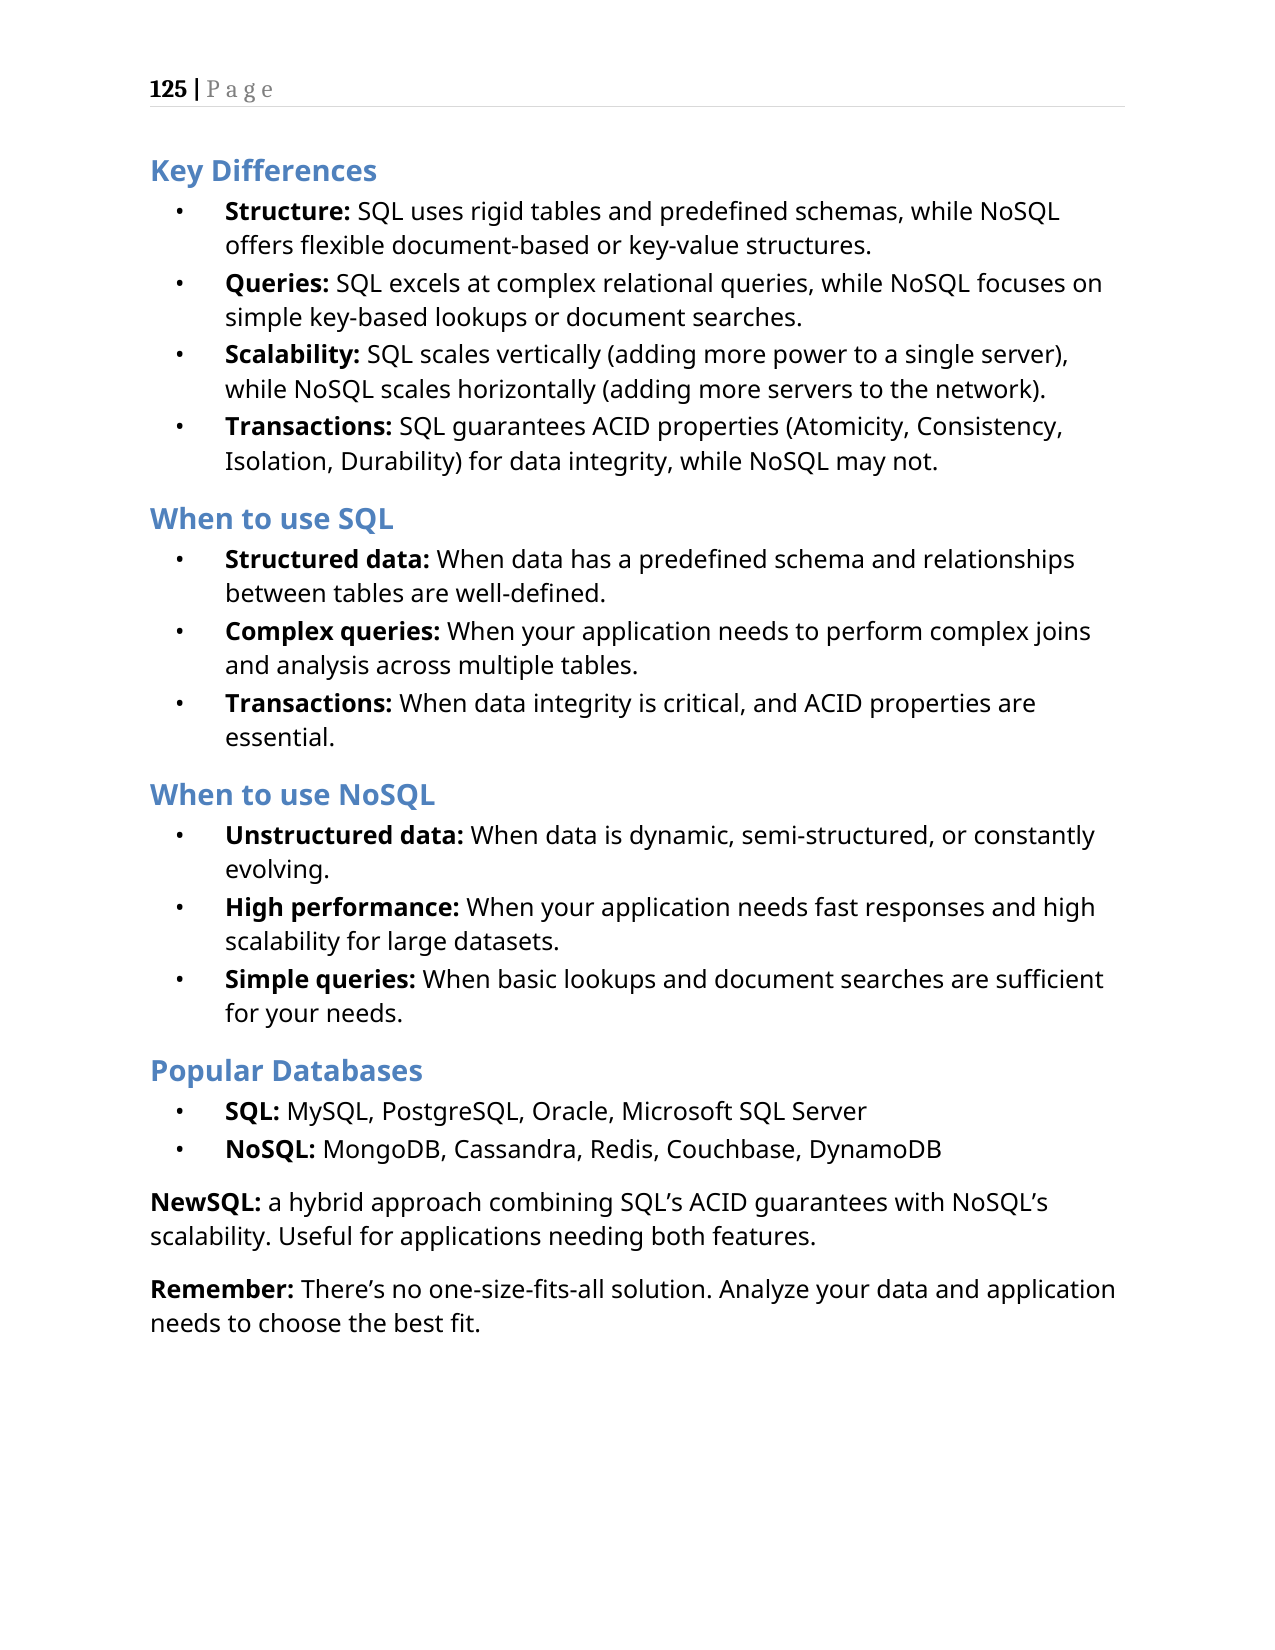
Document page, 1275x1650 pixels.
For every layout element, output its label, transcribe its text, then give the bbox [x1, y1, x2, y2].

text NewSQL: a hybrid approach combining SQL’s ACID guarantees with NoSQL’s scalability. Useful for applications needing both features. [150, 1184, 1125, 1252]
subtitle Popular Databases [150, 1050, 1125, 1090]
list Unstructured data: When data is dynamic, semi-structured, or constantly evolving. [175, 818, 1125, 886]
list NoSQL: MongoDB, Cassandra, Redis, Couchbase, DynamoDB [175, 1132, 1125, 1166]
list Queries: SQL excels at complex relational queries, while NoSQL focuses on simple key-based lookups or document searches. [175, 265, 1125, 333]
subtitle When to use SQL [150, 498, 1125, 538]
list High performance: When your application needs fast responses and high scalability for large datasets. [175, 889, 1125, 958]
list Simple queries: When basic lookups and document searches are sufficient for your needs. [175, 961, 1125, 1029]
subtitle When to use NoSQL [150, 774, 1125, 814]
list SQL: MySQL, PostgreSQL, Oracle, Microsoft SQL Server [175, 1094, 1125, 1128]
subtitle Key Differences [150, 150, 1125, 190]
list Transactions: SQL guarantees ACID properties (Atomicity, Consistency, Isolation, Durability) for data integrity, while NoSQL may not. [175, 409, 1125, 477]
list Structure: SQL uses rigid tables and predefined schemas, while NoSQL offers flexible document-based or key-value structures. [175, 193, 1125, 262]
text Remember: There’s no one-size-fits-all solution. Analyze your data and application needs to choose the best fit. [150, 1271, 1125, 1339]
list Complex queries: When your application needs to perform complex joins and analysis across multiple tables. [175, 613, 1125, 681]
list Structured data: When data has a predefined schema and relationships between tables are well-defined. [175, 541, 1125, 609]
list Scalability: SQL scales vertically (adding more power to a single server), while NoSQL scales horizontally (adding more servers to the network). [175, 337, 1125, 405]
list Transactions: When data integrity is critical, and ACID properties are essential. [175, 685, 1125, 753]
